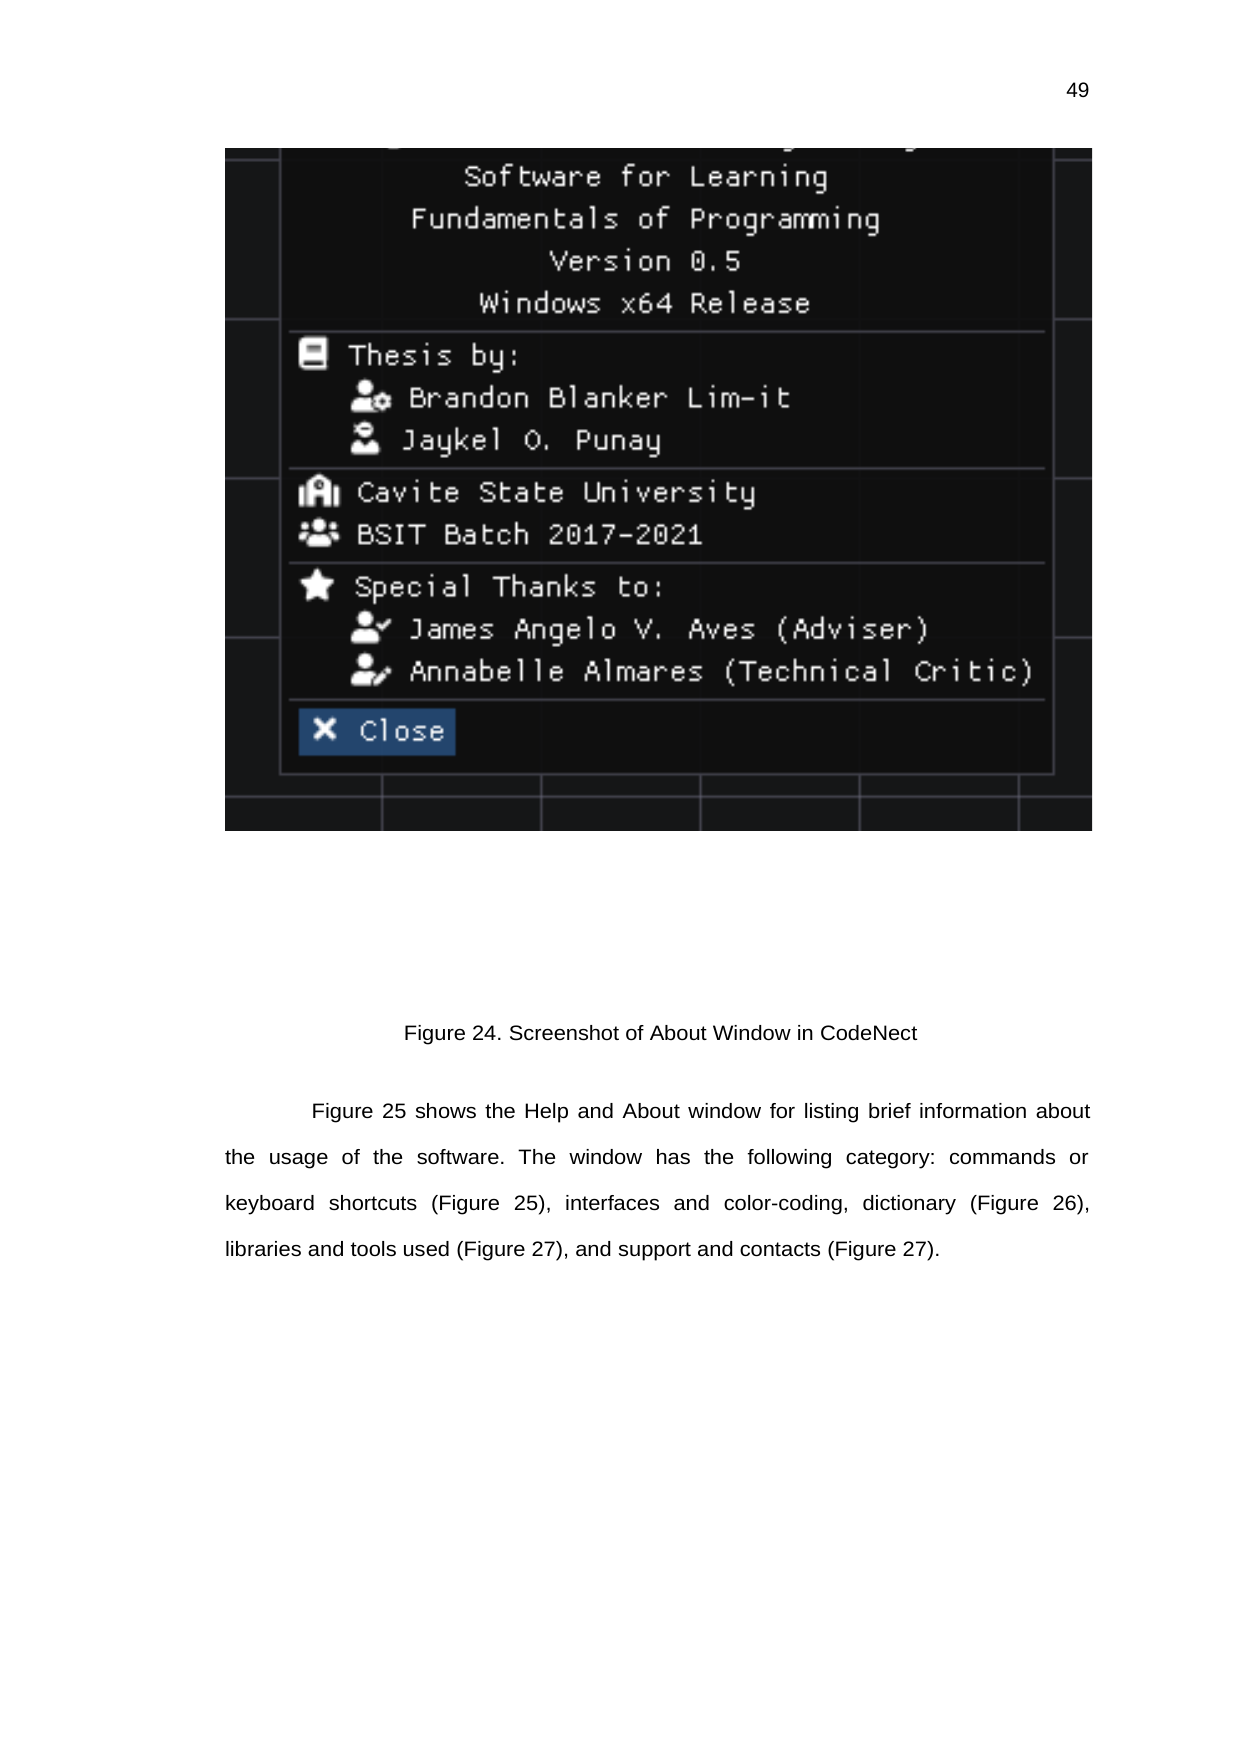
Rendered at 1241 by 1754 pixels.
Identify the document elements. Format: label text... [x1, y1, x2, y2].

text Figure 25 shows the Help and About window for listing brief information about the usage of the software. The window has the following category: commands or keyboard shortcuts (Figure 25), interfaces and color-coding, dictionary (Figure 26), libraries and tools used (Figure 27), and support and contacts (Figure 27). [225, 1099, 1091, 1261]
text Figure 24. Screenshot of About Window in CodeNect [404, 1020, 1090, 1044]
picture [225, 148, 1093, 831]
